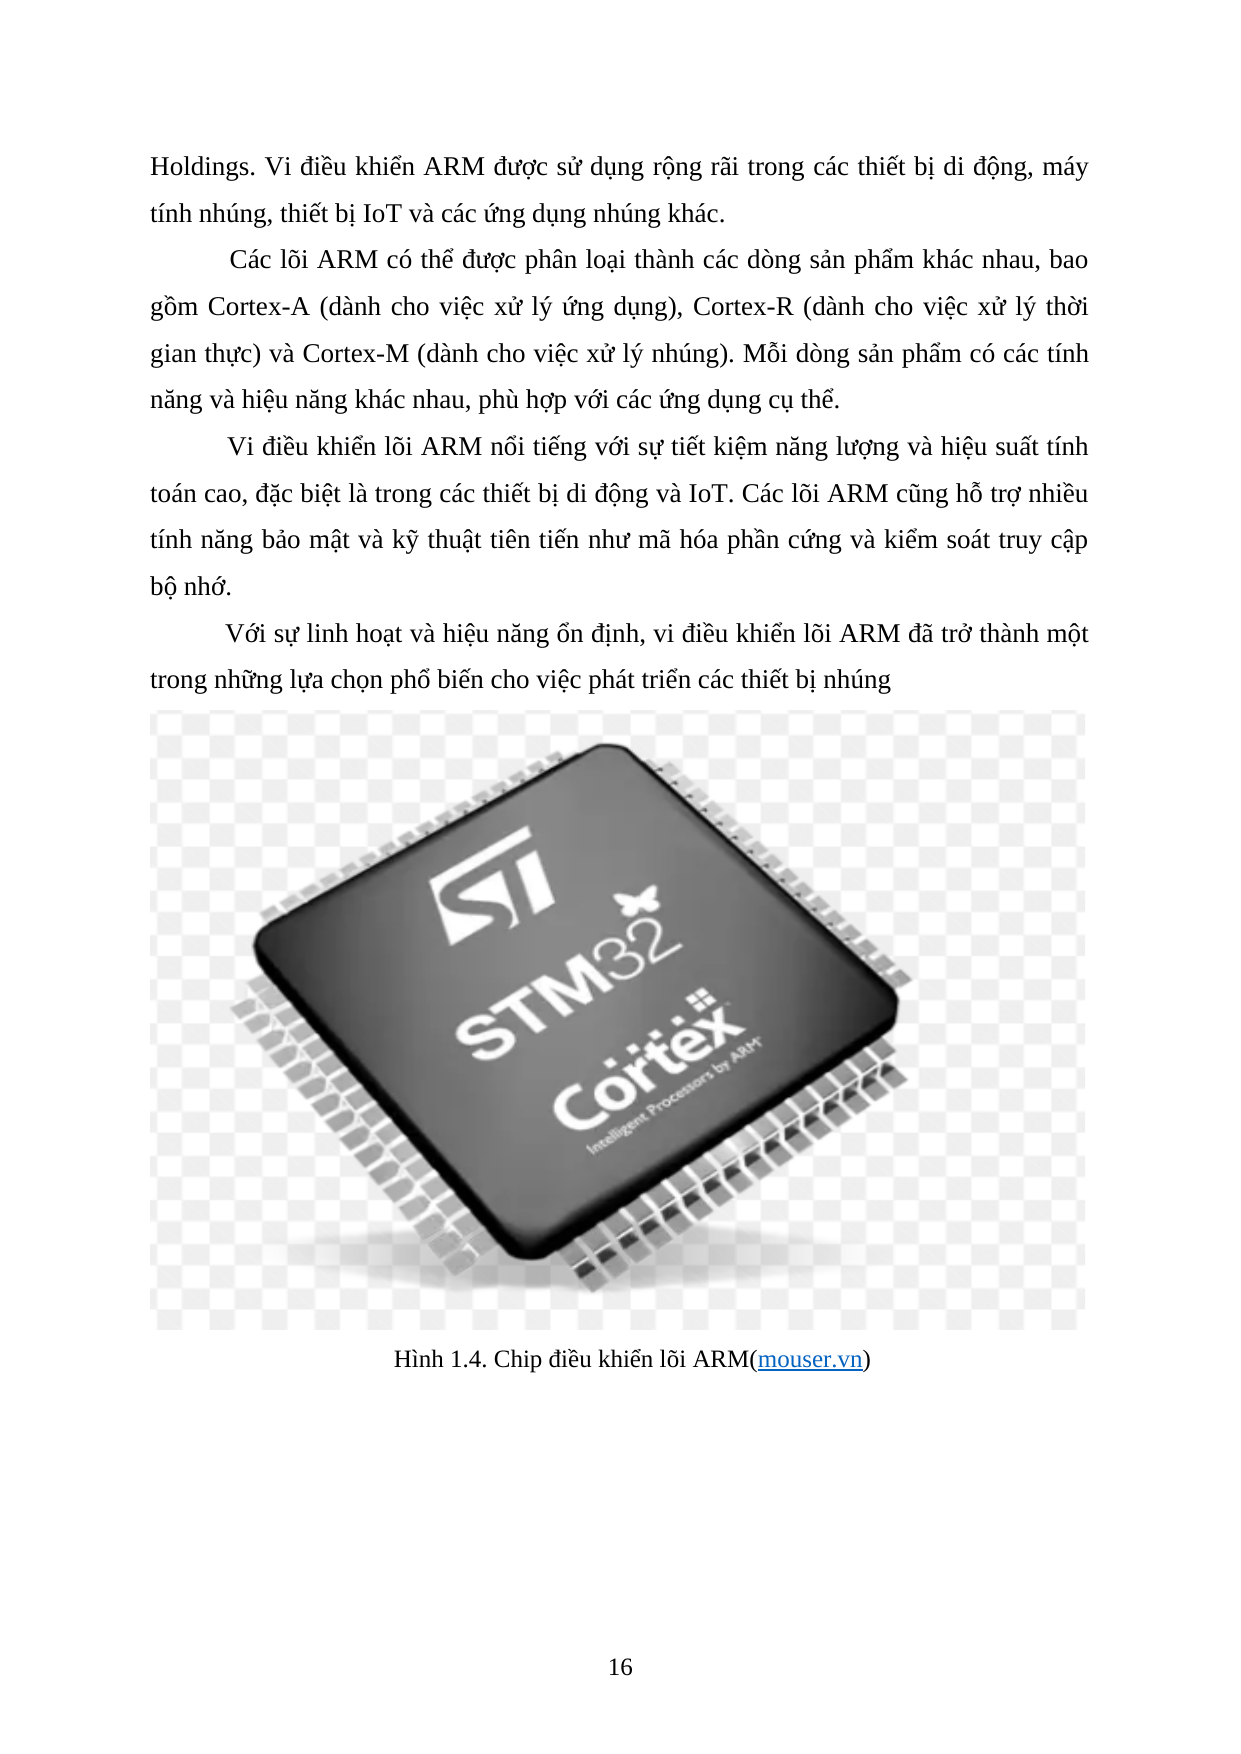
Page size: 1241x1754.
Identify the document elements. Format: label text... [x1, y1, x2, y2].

text Với sự linh hoạt và hiệu năng ổn định, vi điều khiển lõi ARM đã trở thành một trong những lựa chọn phổ biến cho việc phát triển các thiết bị nhúng [150, 786, 1090, 864]
list Tổng quan về họ vi điều lõi ARM [150, 150, 1090, 181]
text Vi điều khiển lõi ARM nổi tiếng với sự tiết kiệm năng lượng và hiệu suất tính toán cao, đặc biệt là trong các thiết bị di động và IoT. Các lõi ARM cũng hỗ trợ nhiều tính năng bảo mật và kỹ thuật tiên tiến như mã hóa phần cứng và kiểm soát truy cập bộ nhớ. [150, 599, 1090, 770]
picture [150, 879, 1085, 1500]
text Vi điều khiển lõi ARM (Advanced RISC Machine) là một loại vi điều khiển dựa trên kiến trúc RISC (Reduced Instruction Set Computing) được phát triển bởi ARM Holdings. Vi điều khiển ARM được sử dụng rộng rãi trong các thiết bị di động, máy tính nhúng, thiết bị IoT và các ứng dụng nhúng khác. [150, 226, 1090, 397]
text Các lõi ARM có thể được phân loại thành các dòng sản phẩm khác nhau, bao gồm Cortex-A (dành cho việc xử lý ứng dụng), Cortex-R (dành cho việc xử lý thời gian thực) và Cortex-M (dành cho việc xử lý nhúng). Mỗi dòng sản phẩm có các tính năng và hiệu năng khác nhau, phù hợp với các ứng dụng cụ thể. [150, 412, 1090, 584]
